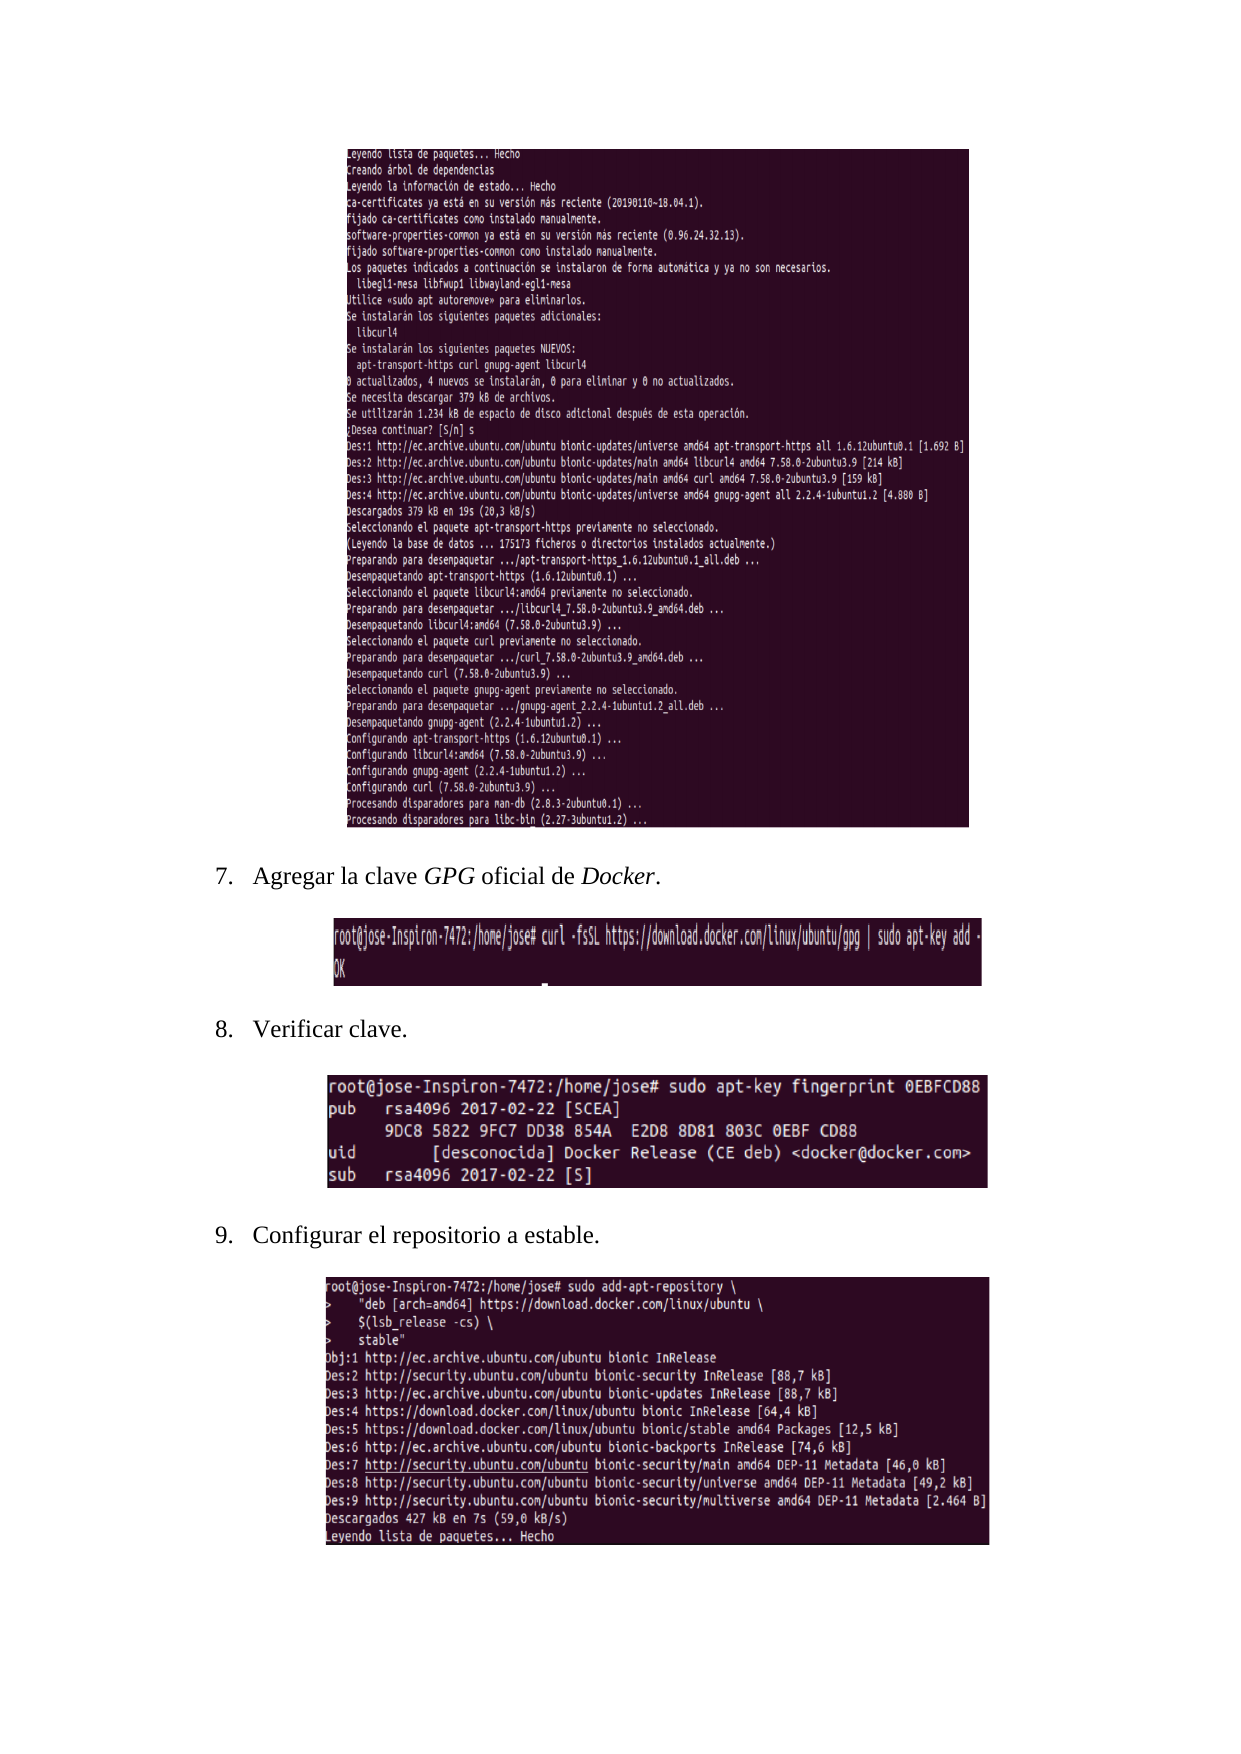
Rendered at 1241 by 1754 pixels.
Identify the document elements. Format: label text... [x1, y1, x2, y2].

picture [346, 147, 969, 829]
picture [325, 1277, 990, 1545]
list Agregar la clave GPG oficial de Docker. [215, 861, 1063, 890]
list Verificar clave. [215, 1014, 1063, 1043]
picture [333, 918, 982, 986]
list Configurar el repositorio a estable. [215, 1220, 1063, 1249]
picture [327, 1075, 988, 1188]
